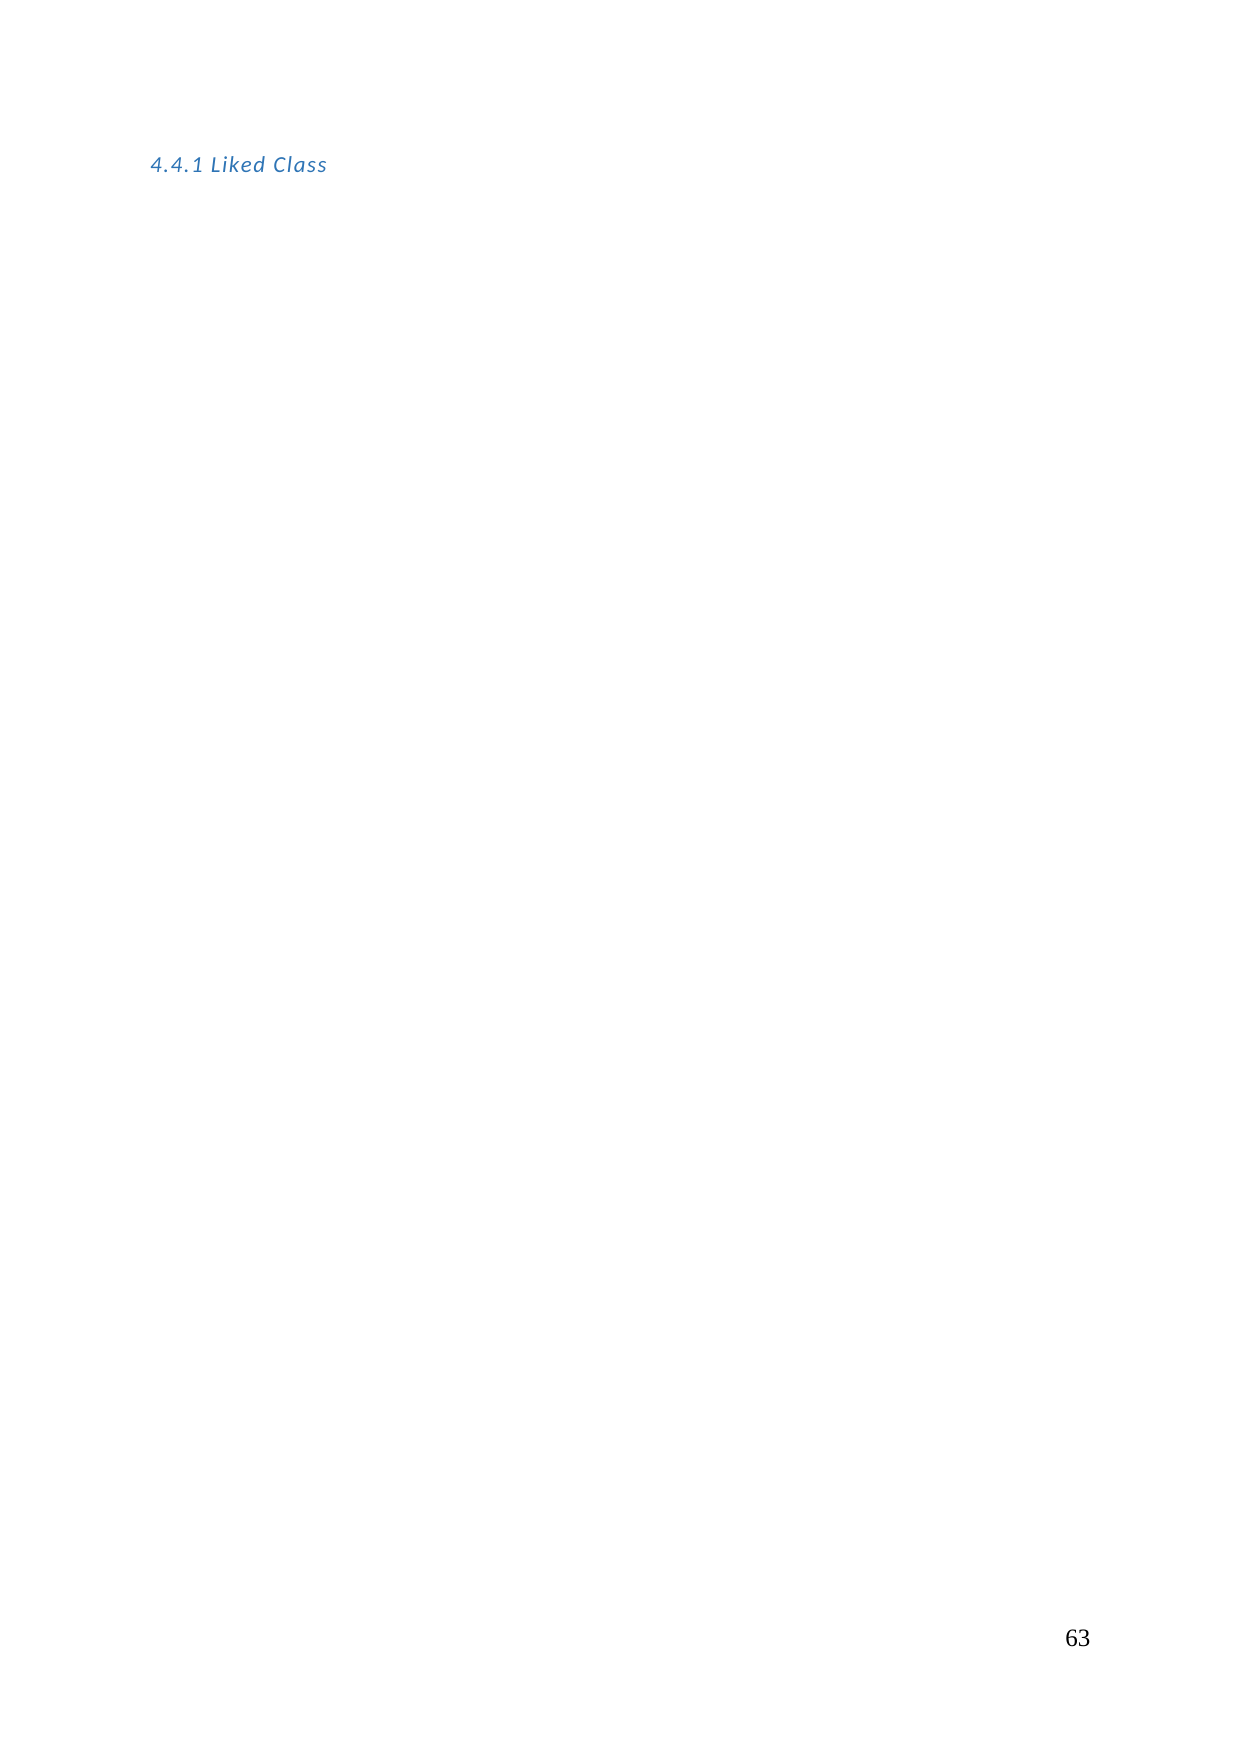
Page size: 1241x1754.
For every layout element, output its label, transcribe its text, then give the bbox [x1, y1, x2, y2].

subtitle 4.4.1 Liked Class [150, 150, 1090, 178]
